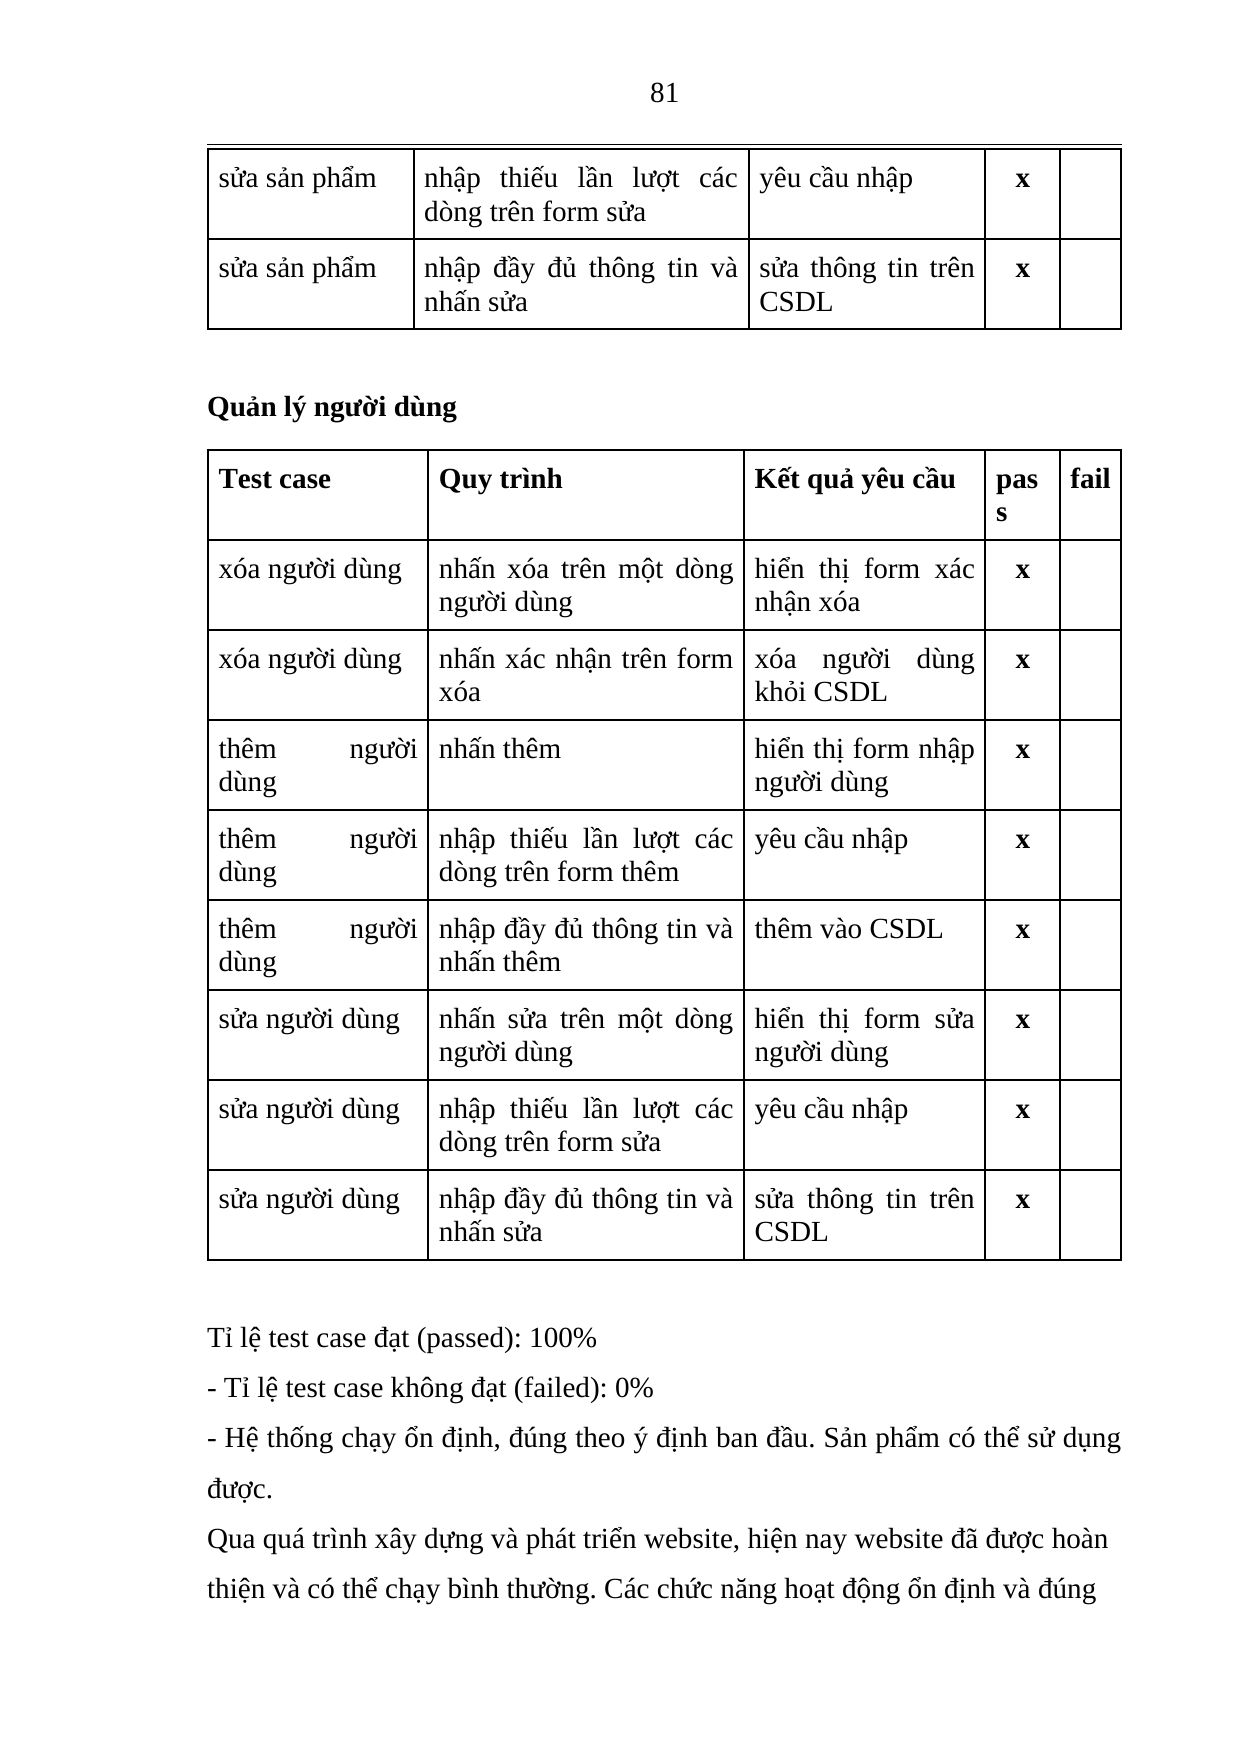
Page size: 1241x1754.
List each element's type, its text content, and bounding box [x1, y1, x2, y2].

text - Hệ thống chạy ổn định, đúng theo ý định ban đầu. Sản phẩm có thể sử dụng được. [207, 1421, 1122, 1504]
table_header Quy trình [429, 451, 743, 538]
table_cell thêm vào CSDL [745, 901, 984, 988]
table_cell xóa người dùng [209, 631, 427, 718]
table_cell sửa thông tin trên CSDL [745, 1171, 984, 1258]
table_cell sửa sản phẩm [209, 150, 413, 238]
table_cell sửa sản phẩm [209, 240, 413, 328]
table_cell x [986, 1081, 1059, 1168]
table_cell nhập đầy đủ thông tin và nhấn sửa [415, 240, 748, 328]
table_cell [1061, 631, 1120, 718]
table_cell nhập thiếu lần lượt các dòng trên form sửa [429, 1081, 743, 1168]
table_cell x [986, 541, 1059, 628]
table_cell sửa người dùng [209, 1171, 427, 1258]
table_cell [1061, 1171, 1120, 1258]
table_cell sửa người dùng [209, 991, 427, 1078]
table_cell hiển thị form xác nhận xóa [745, 541, 984, 628]
table_cell xóa người dùng [209, 541, 427, 628]
table_cell nhập đầy đủ thông tin và nhấn thêm [429, 901, 743, 988]
table_cell yêu cầu nhập [750, 150, 984, 238]
table_cell [1061, 1081, 1120, 1168]
text Quản lý người dùng [207, 389, 1122, 423]
text - Tỉ lệ test case không đạt (failed): 0% [207, 1370, 1122, 1404]
table_cell thêm người dùng [209, 811, 427, 898]
table_cell nhập thiếu lần lượt các dòng trên form sửa [415, 150, 748, 238]
table_header Test case [209, 451, 427, 538]
table_cell thêm người dùng [209, 901, 427, 988]
table_cell xóa người dùng khỏi CSDL [745, 631, 984, 718]
table_cell x [986, 811, 1059, 898]
table_cell thêm người dùng [209, 721, 427, 808]
table_cell nhấn xác nhận trên form xóa [429, 631, 743, 718]
table_cell yêu cầu nhập [745, 811, 984, 898]
table_cell [1061, 721, 1120, 808]
table_cell [1061, 240, 1120, 328]
table_cell x [986, 631, 1059, 718]
table_cell x [986, 1171, 1059, 1258]
table_cell nhập đầy đủ thông tin và nhấn sửa [429, 1171, 743, 1258]
table_cell sửa thông tin trên CSDL [750, 240, 984, 328]
table_header pass [986, 451, 1059, 538]
table_cell nhấn sửa trên một dòng người dùng [429, 991, 743, 1078]
table_cell sửa người dùng [209, 1081, 427, 1168]
table_cell x [986, 150, 1059, 238]
table_cell [1061, 811, 1120, 898]
table_cell x [986, 991, 1059, 1078]
table_cell nhấn xóa trên một dòng người dùng [429, 541, 743, 628]
table_cell nhập thiếu lần lượt các dòng trên form thêm [429, 811, 743, 898]
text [207, 1521, 1122, 1605]
table_cell x [986, 721, 1059, 808]
table_cell yêu cầu nhập [745, 1081, 984, 1168]
table_cell [1061, 541, 1120, 628]
table_header fail [1061, 451, 1120, 538]
table_cell hiển thị form sửa người dùng [745, 991, 984, 1078]
text Tỉ lệ test case đạt (passed): 100% [207, 1320, 1122, 1353]
table_cell [1061, 901, 1120, 988]
table_header Kết quả yêu cầu [745, 451, 984, 538]
table_cell nhấn thêm [429, 721, 743, 808]
table_cell x [986, 240, 1059, 328]
table_cell hiển thị form nhập người dùng [745, 721, 984, 808]
table_cell x [986, 901, 1059, 988]
table_cell [1061, 991, 1120, 1078]
table_cell [1061, 150, 1120, 238]
